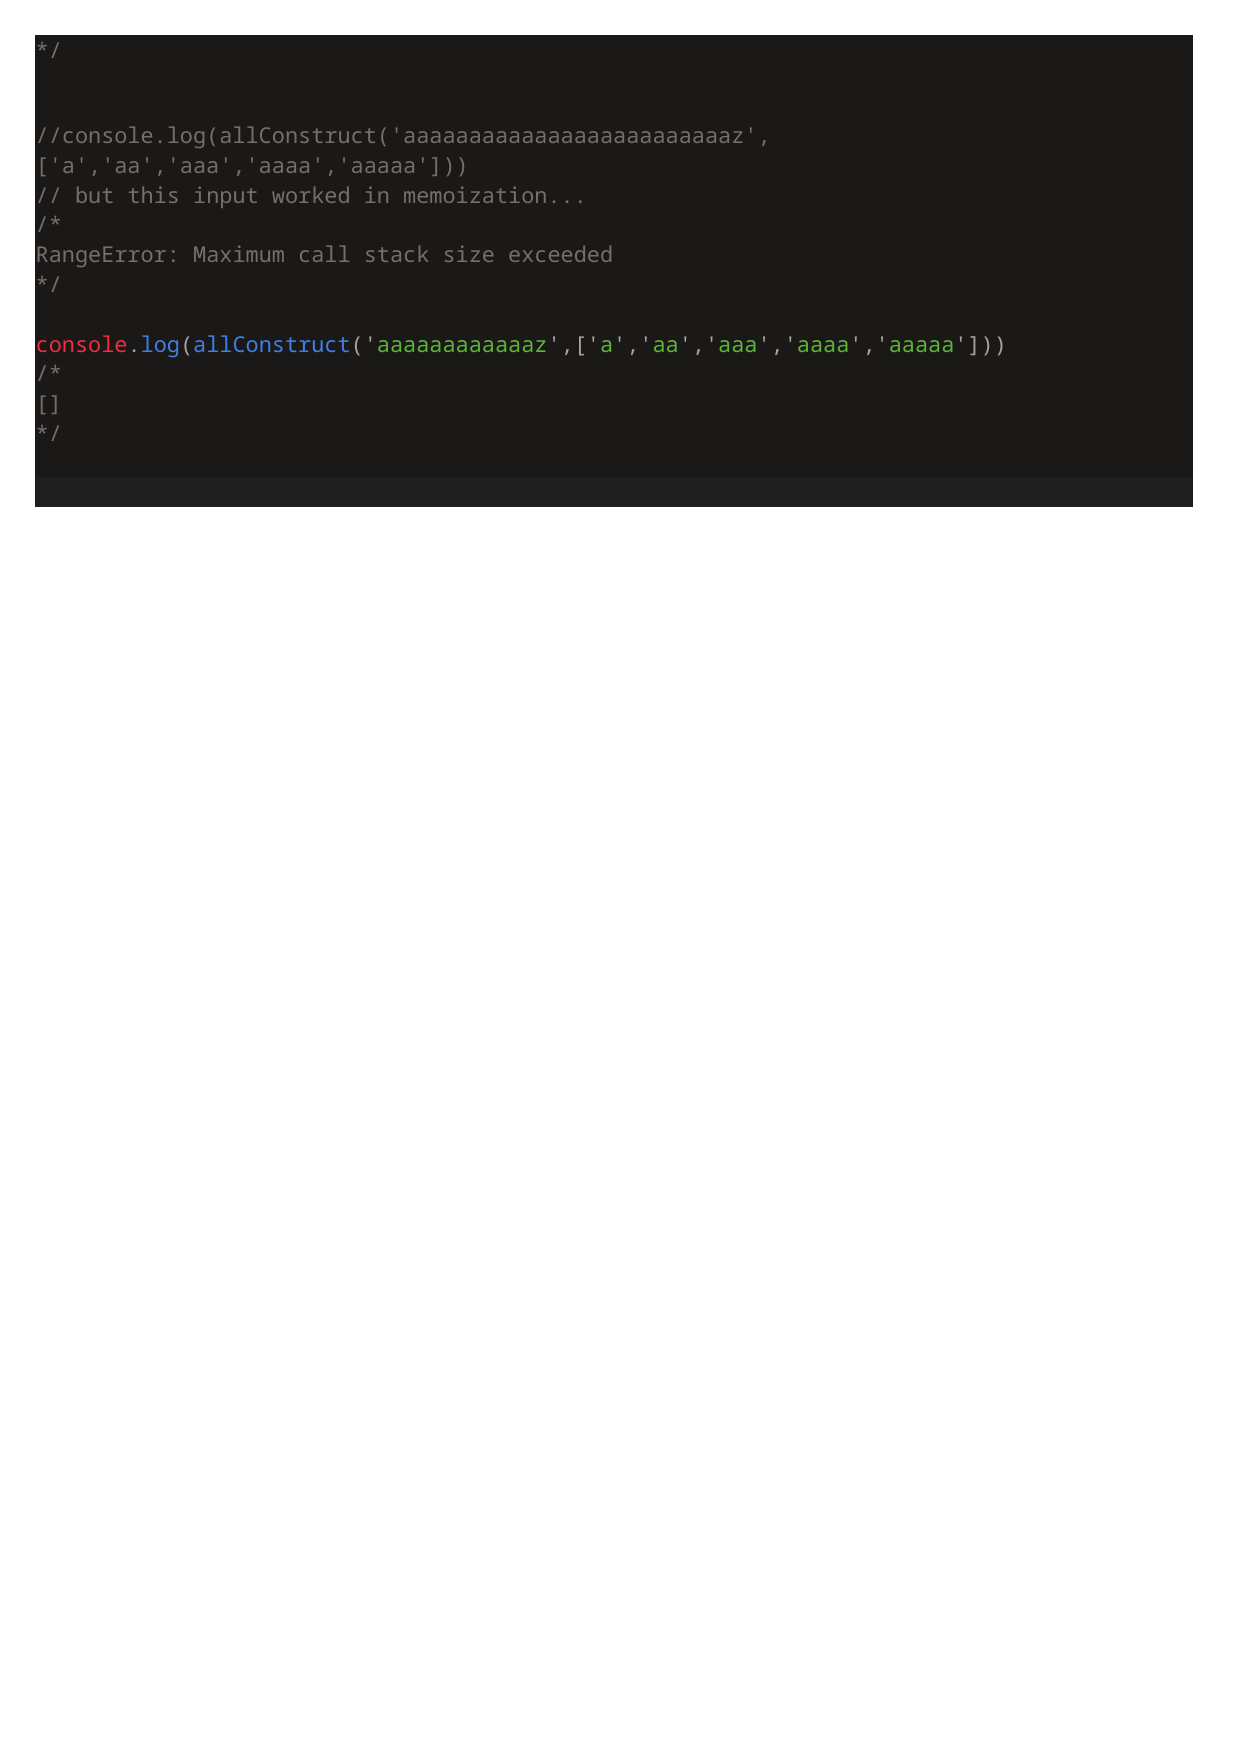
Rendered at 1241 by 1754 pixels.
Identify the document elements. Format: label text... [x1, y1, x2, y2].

text //console.log(allConstruct('aaaaaaaaaaaaaaaaaaaaaaaaaz',['a','aa','aaa','aaaa','aaaaa'])) [35, 120, 1193, 179]
text /* [35, 209, 1193, 239]
text */ [35, 418, 1193, 448]
text console.log(allConstruct('aaaaaaaaaaaaz',['a','aa','aaa','aaaa','aaaaa'])) [35, 328, 1193, 358]
text RangeError: Maximum call stack size exceeded [35, 239, 1193, 269]
text [] [35, 388, 1193, 418]
text */ [35, 269, 1193, 299]
text */ [35, 35, 1193, 65]
text // but this input worked in memoization... [35, 179, 1193, 209]
text /* [35, 358, 1193, 388]
